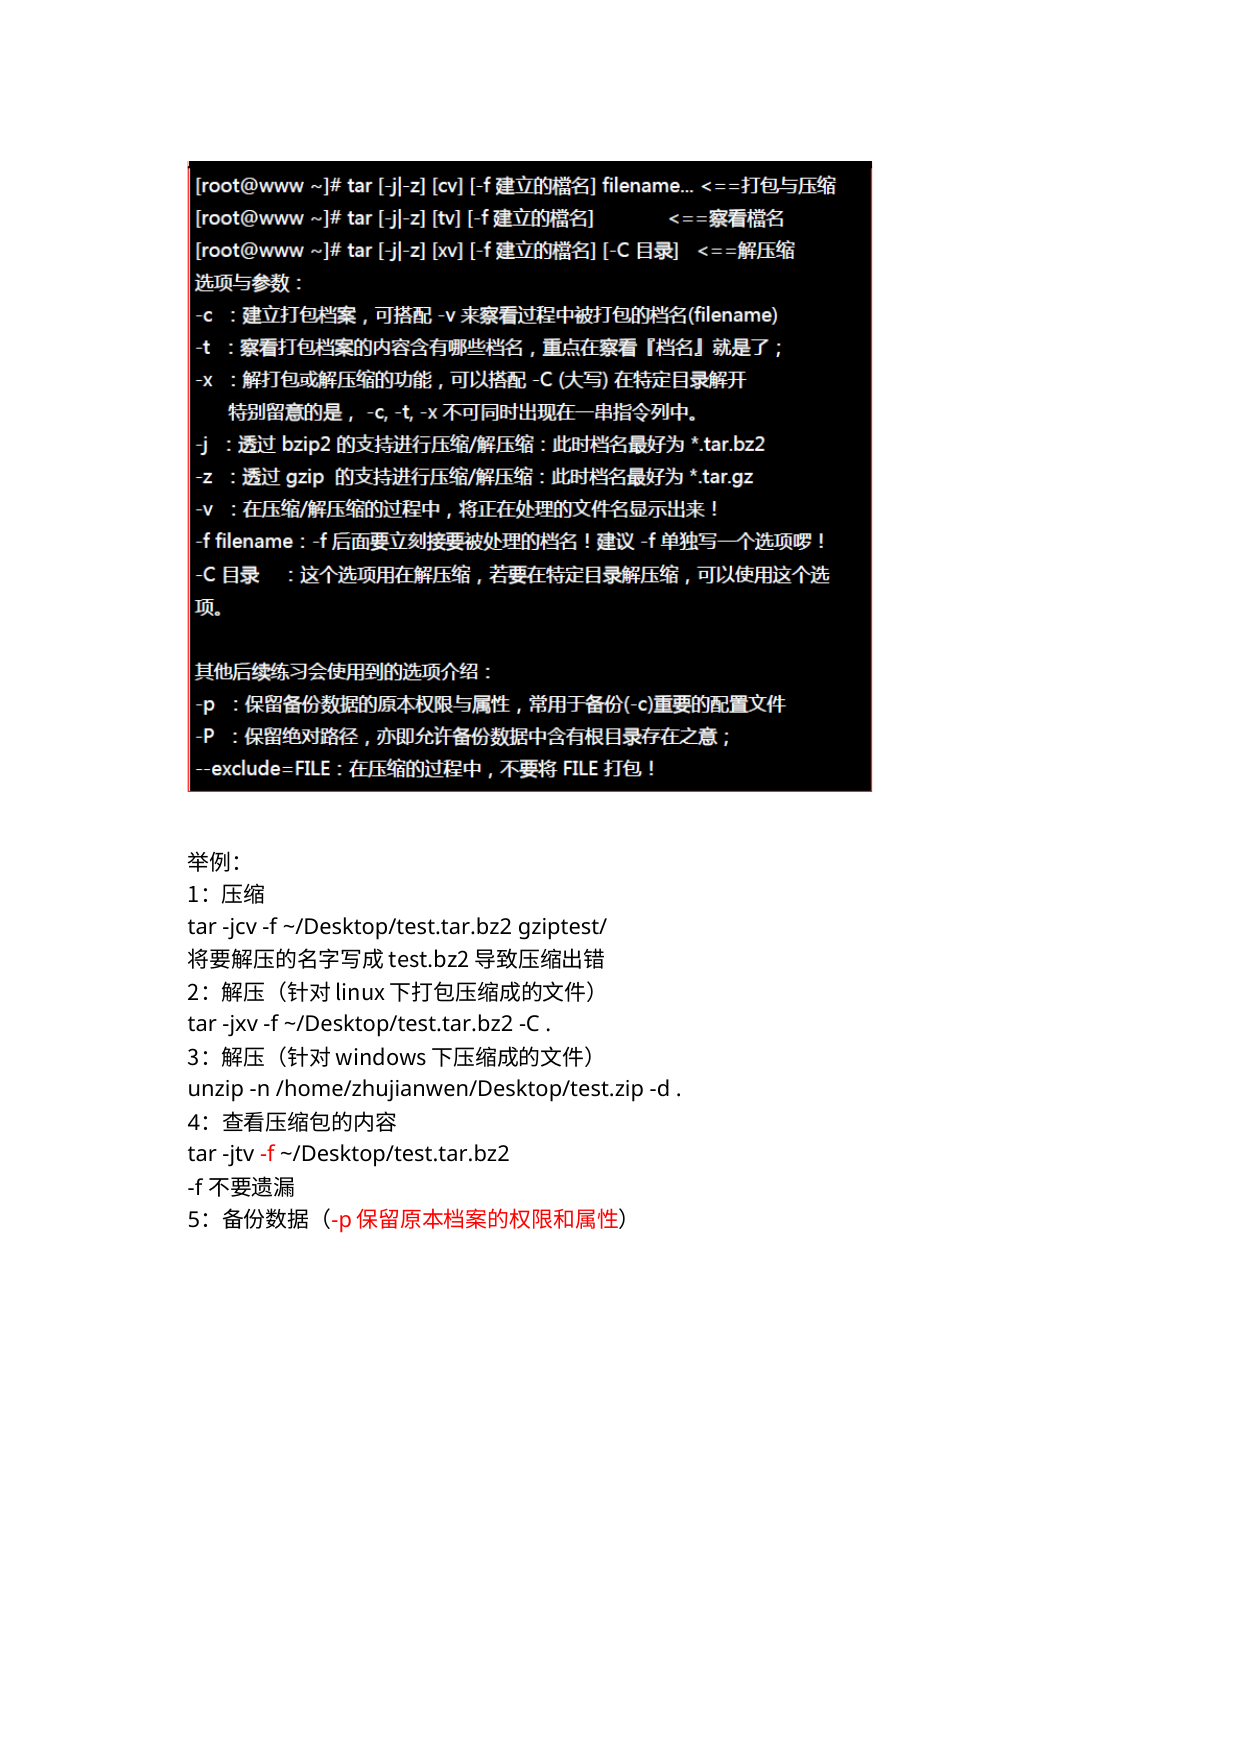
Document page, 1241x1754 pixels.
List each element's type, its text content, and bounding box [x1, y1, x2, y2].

text tar -jxv -f ~/Desktop/test.tar.bz2 -C . [187, 1007, 1053, 1039]
text 举例： [187, 844, 1053, 877]
text 4：查看压缩包的内容 [187, 1104, 1053, 1137]
text 5：备份数据（-p保留原本档案的权限和属性） [187, 1202, 1053, 1234]
text unzip -n /home/zhujianwen/Desktop/test.zip -d . [187, 1072, 1053, 1104]
picture [187, 161, 873, 792]
text 1：压缩 [187, 877, 1053, 909]
text tar -jtv -f ~/Desktop/test.tar.bz2 [187, 1137, 1053, 1169]
text 2：解压（针对linux下打包压缩成的文件） [187, 974, 1053, 1007]
text -f 不要遗漏 [187, 1169, 1053, 1202]
text 3：解压（针对windows下压缩成的文件） [187, 1039, 1053, 1072]
text 将要解压的名字写成test.bz2导致压缩出错 [187, 942, 1053, 974]
text tar -jcv -f ~/Desktop/test.tar.bz2 gziptest/ [187, 909, 1053, 942]
